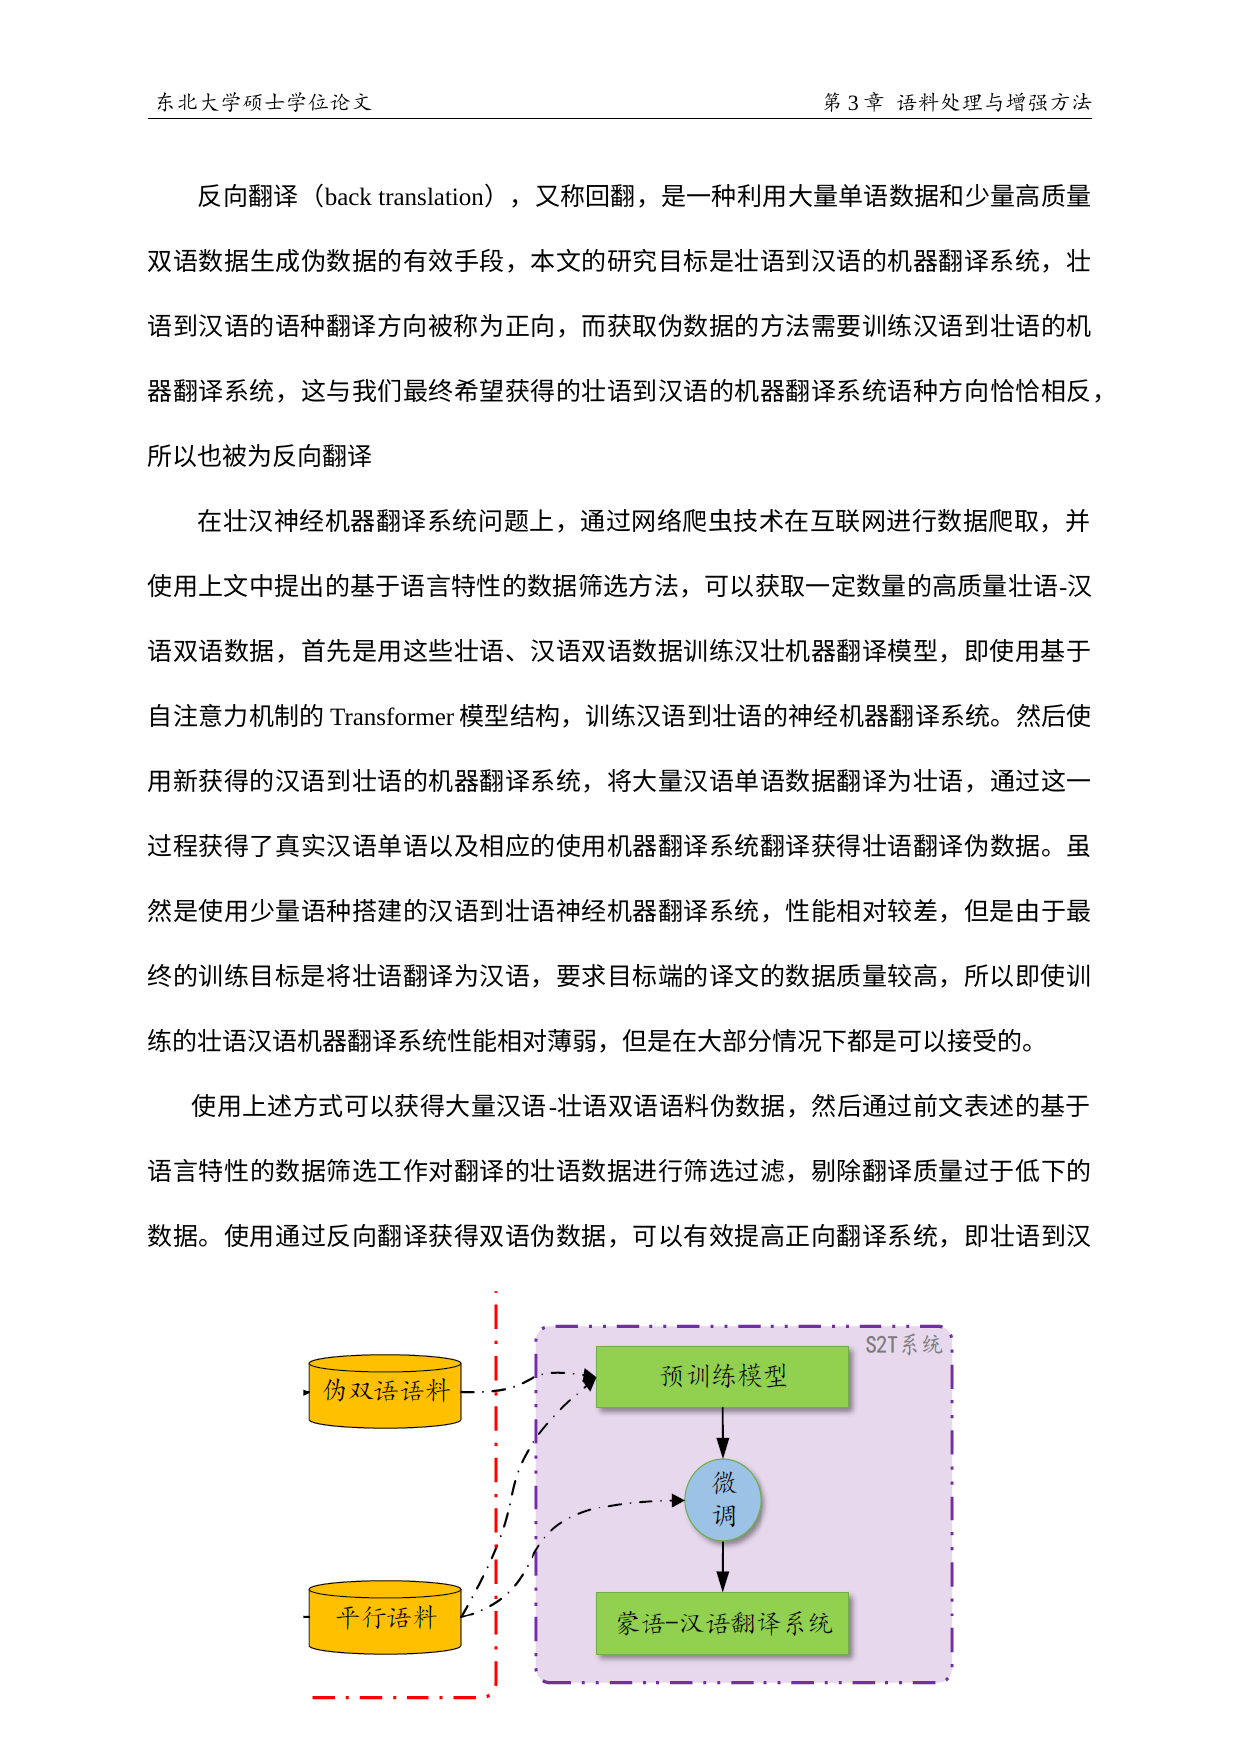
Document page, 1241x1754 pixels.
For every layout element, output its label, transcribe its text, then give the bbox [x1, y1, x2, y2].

text 使用上述方式可以获得大量汉语-壮语双语语料伪数据，然后通过前文表述的基于语言特性的数据筛选工作对翻译的壮语数据进行筛选过滤，剔除翻译质量过于低下的数据。使用通过反向翻译获得双语伪数据，可以有效提高正向翻译系统，即壮语到汉语机器翻译系统的翻译性能。（下文是基于微调的训练方法）。 [148, 1072, 1092, 1267]
text 在壮汉神经机器翻译系统问题上，通过网络爬虫技术在互联网进行数据爬取，并使用上文中提出的基于语言特性的数据筛选方法，可以获取一定数量的高质量壮语-汉语双语数据，首先是用这些壮语、汉语双语数据训练汉壮机器翻译模型，即使用基于自注意力机制的Transformer模型结构，训练汉语到壮语的神经机器翻译系统。然后使用新获得的汉语到壮语的机器翻译系统，将大量汉语单语数据翻译为壮语，通过这一过程获得了真实汉语单语以及相应的使用机器翻译系统翻译获得壮语翻译伪数据。虽然是使用少量语种搭建的汉语到壮语神经机器翻译系统，性能相对较差，但是由于最终的训练目标是将壮语翻译为汉语，要求目标端的译文的数据质量较高，所以即使训练的壮语汉语机器翻译系统性能相对薄弱，但是在大部分情况下都是可以接受的。 [148, 487, 1092, 1072]
text 反向翻译（back translation），又称回翻，是一种利用大量单语数据和少量高质量双语数据生成伪数据的有效手段，本文的研究目标是壮语到汉语的机器翻译系统，壮语到汉语的语种翻译方向被称为正向，而获取伪数据的方法需要训练汉语到壮语的机器翻译系统，这与我们最终希望获得的壮语到汉语的机器翻译系统语种方向恰恰相反，所以也被为反向翻译 [148, 162, 1092, 487]
picture [303, 1291, 990, 1724]
